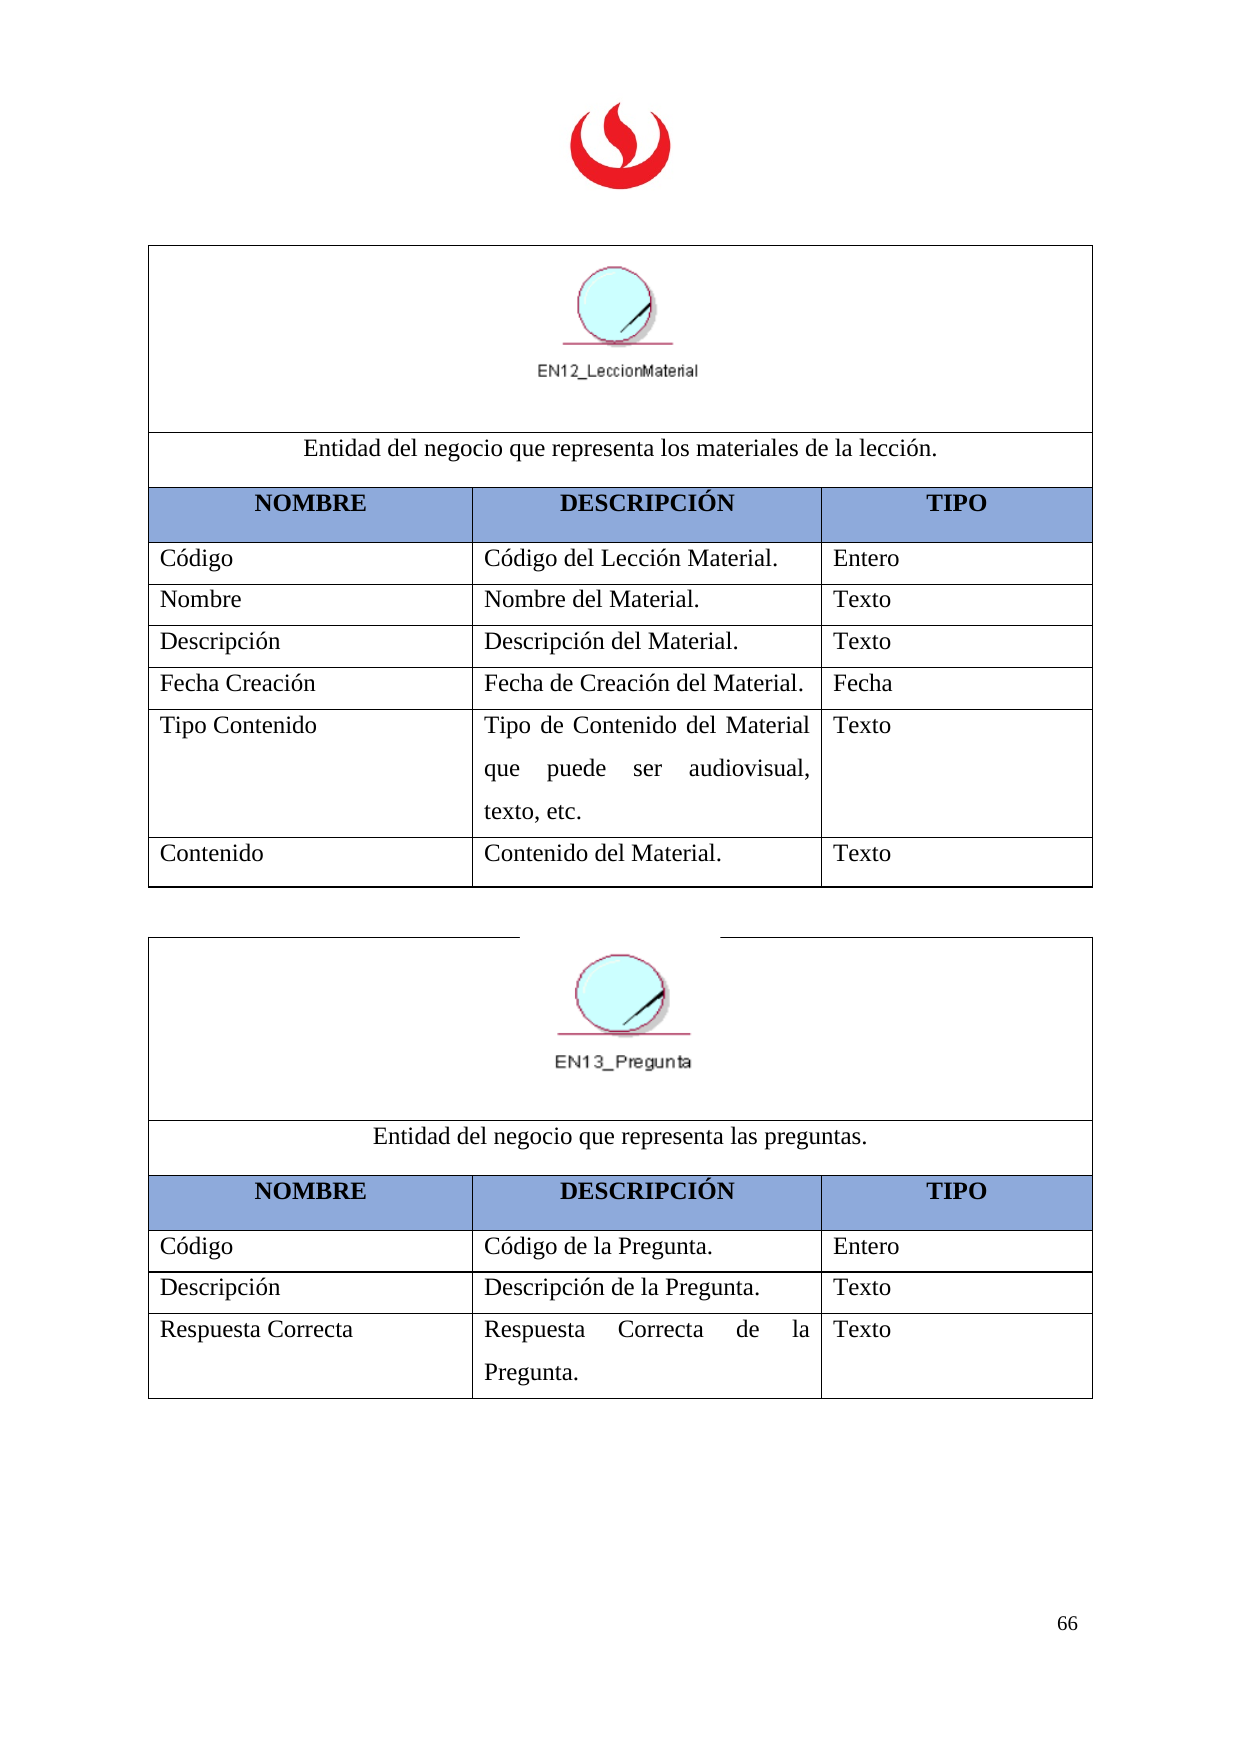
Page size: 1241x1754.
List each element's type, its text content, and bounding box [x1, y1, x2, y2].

table_cell Tipo Contenido [149, 710, 472, 837]
picture [497, 70, 744, 221]
table_cell Texto [822, 585, 1092, 625]
picture [517, 246, 723, 408]
table_cell Descripción [149, 626, 472, 667]
table_cell Texto [822, 1314, 1092, 1398]
table_cell Texto [822, 710, 1092, 837]
table_cell Contenido del Material. [473, 838, 821, 886]
table_header [149, 938, 1092, 1120]
table_cell DESCRIPCIÓN [473, 488, 821, 542]
picture [519, 937, 721, 1096]
table_cell Respuesta Correcta de la Pregunta. [473, 1314, 821, 1398]
table_cell Nombre [149, 585, 472, 625]
table_cell TIPO [822, 1176, 1092, 1230]
table_cell Código [149, 543, 472, 583]
table_cell Tipo de Contenido del Material que puede ser audiovisual, texto, etc. [473, 710, 821, 837]
table_cell TIPO [822, 488, 1092, 542]
table_cell Código [149, 1231, 472, 1271]
table_cell Contenido [149, 838, 472, 886]
table_cell NOMBRE [149, 1176, 472, 1230]
table_cell Texto [822, 838, 1092, 886]
table_header [149, 246, 1092, 432]
table_cell Entero [822, 1231, 1092, 1271]
table_cell Entidad del negocio que representa los materiales de la lección. [149, 433, 1092, 487]
table_cell NOMBRE [149, 488, 472, 542]
table_cell Código de la Pregunta. [473, 1231, 821, 1271]
table_cell Texto [822, 1273, 1092, 1313]
table_cell Descripción [149, 1273, 472, 1313]
table_cell Descripción de la Pregunta. [473, 1273, 821, 1313]
table_cell Fecha Creación [149, 668, 472, 709]
table_cell Respuesta Correcta [149, 1314, 472, 1398]
table_cell Nombre del Material. [473, 585, 821, 625]
table_cell DESCRIPCIÓN [473, 1176, 821, 1230]
table_cell Texto [822, 626, 1092, 667]
table_cell Fecha de Creación del Material. [473, 668, 821, 709]
table_cell Entidad del negocio que representa las preguntas. [149, 1121, 1092, 1175]
table_cell Fecha [822, 668, 1092, 709]
table_cell Código del Lección Material. [473, 543, 821, 583]
table_cell Entero [822, 543, 1092, 583]
table_cell Descripción del Material. [473, 626, 821, 667]
